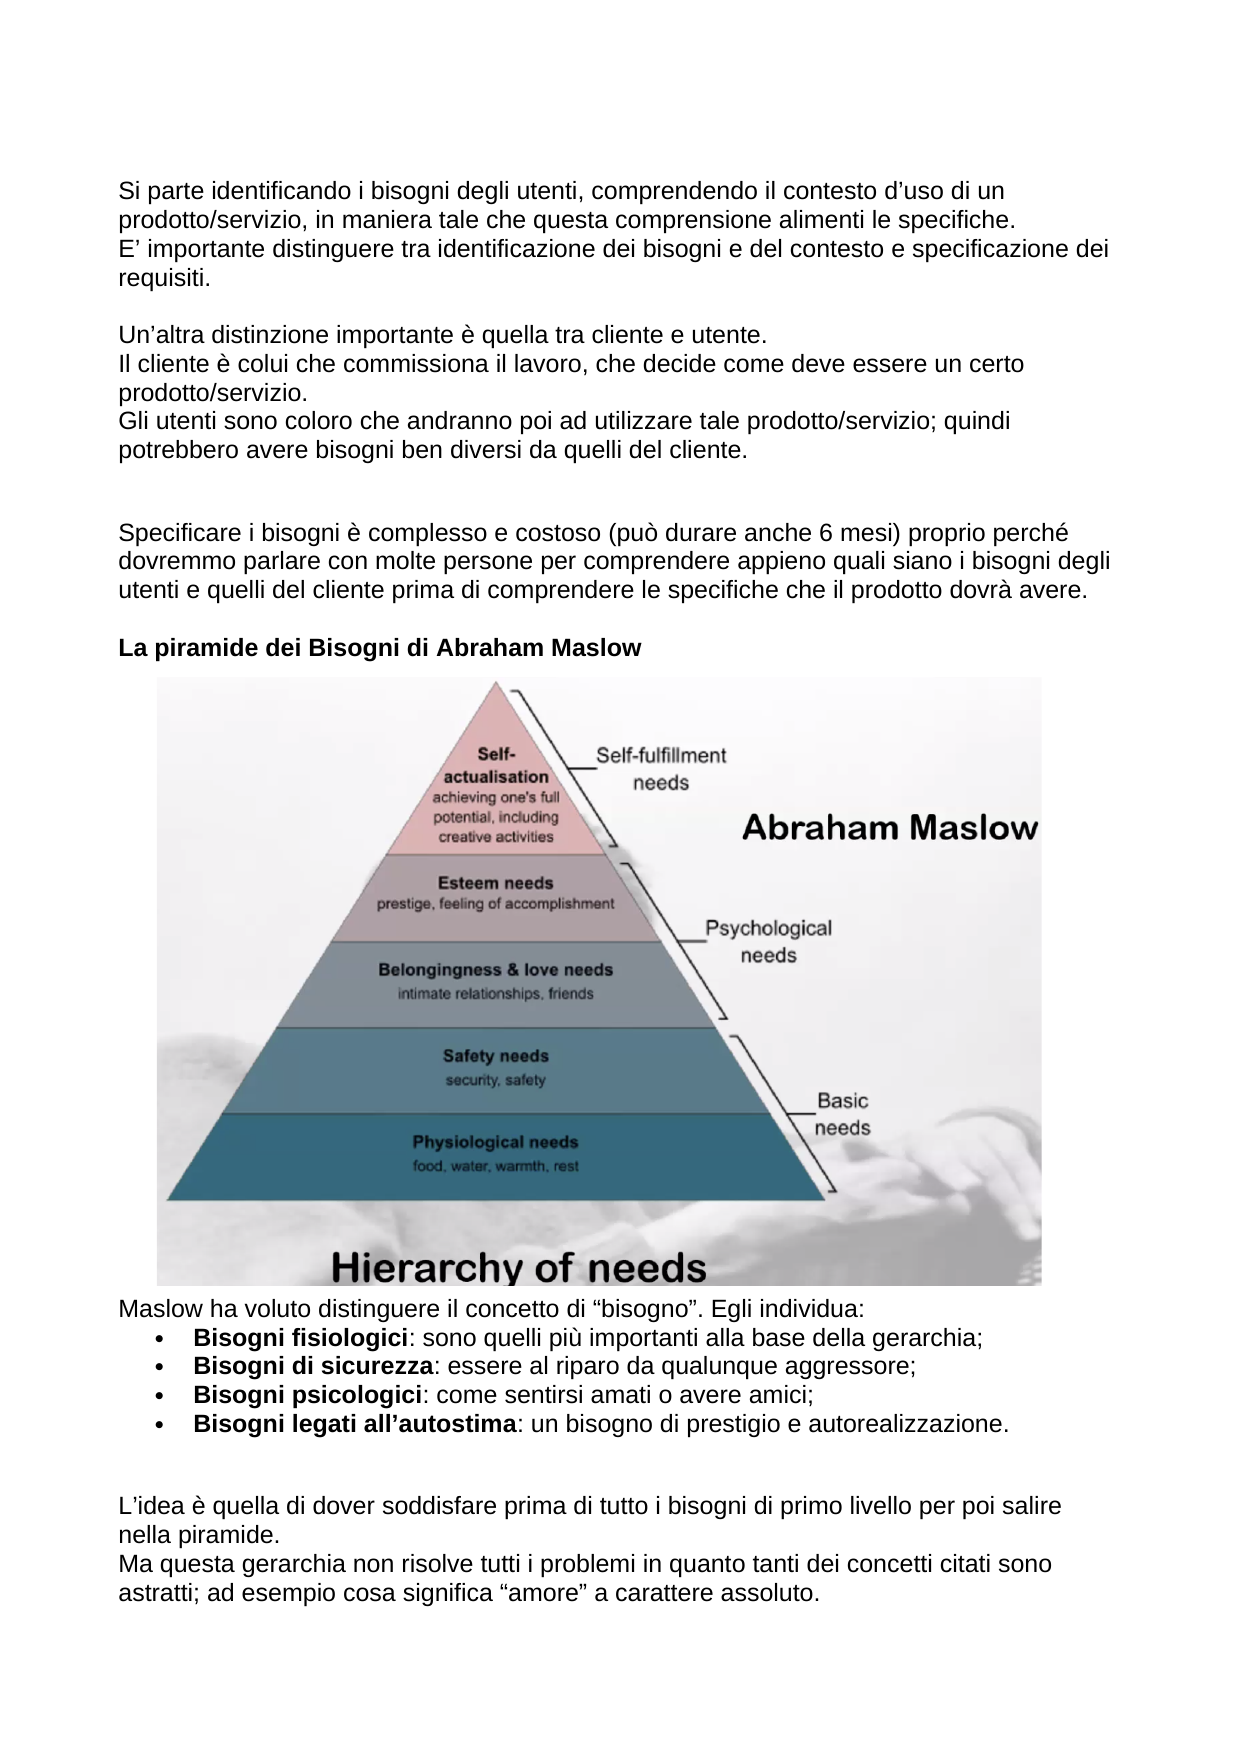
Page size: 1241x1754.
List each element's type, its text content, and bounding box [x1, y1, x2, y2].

list Bisogni psicologici: come sentirsi amati o avere amici; [156, 1380, 1122, 1409]
list Bisogni di sicurezza: essere al riparo da qualunque aggressore; [156, 1351, 1122, 1380]
text Specificare i bisogni è complesso e costoso (può durare anche 6 mesi) proprio perché dovremmo parlare con molte persone per comprendere appieno quali siano i bisogni degli utenti e quelli del cliente prima di comprendere le specifiche che il prodotto dovrà avere. [118, 518, 1122, 604]
text Un’altra distinzione importante è quella tra cliente e utente. Il cliente è colui che commissiona il lavoro, che decide come deve essere un certo prodotto/servizio. [118, 320, 1122, 406]
text Gli utenti sono coloro che andranno poi ad utilizzare tale prodotto/servizio; quindi potrebbero avere bisogni ben diversi da quelli del cliente. [118, 406, 1122, 464]
list Bisogni fisiologici: sono quelli più importanti alla base della gerarchia; [156, 1323, 1122, 1351]
text Ma questa gerarchia non risolve tutti i problemi in quanto tanti dei concetti citati sono astratti; ad esempio cosa significa “amore” a carattere assoluto. [118, 1549, 1122, 1606]
text L’idea è quella di dover soddisfare prima di tutto i bisogni di primo livello per poi salire nella piramide. [118, 1491, 1122, 1549]
text La piramide dei Bisogni di Abraham Maslow [118, 633, 1122, 661]
list Bisogni legati all’autostima: un bisogno di prestigio e autorealizzazione. [156, 1409, 1122, 1438]
text Si parte identificando i bisogni degli utenti, comprendendo il contesto d’uso di un prodotto/servizio, in maniera tale che questa comprensione alimenti le specifiche. [118, 176, 1122, 234]
picture [156, 677, 1042, 1286]
text E’ importante distinguere tra identificazione dei bisogni e del contesto e specificazione dei requisiti. [118, 234, 1122, 291]
